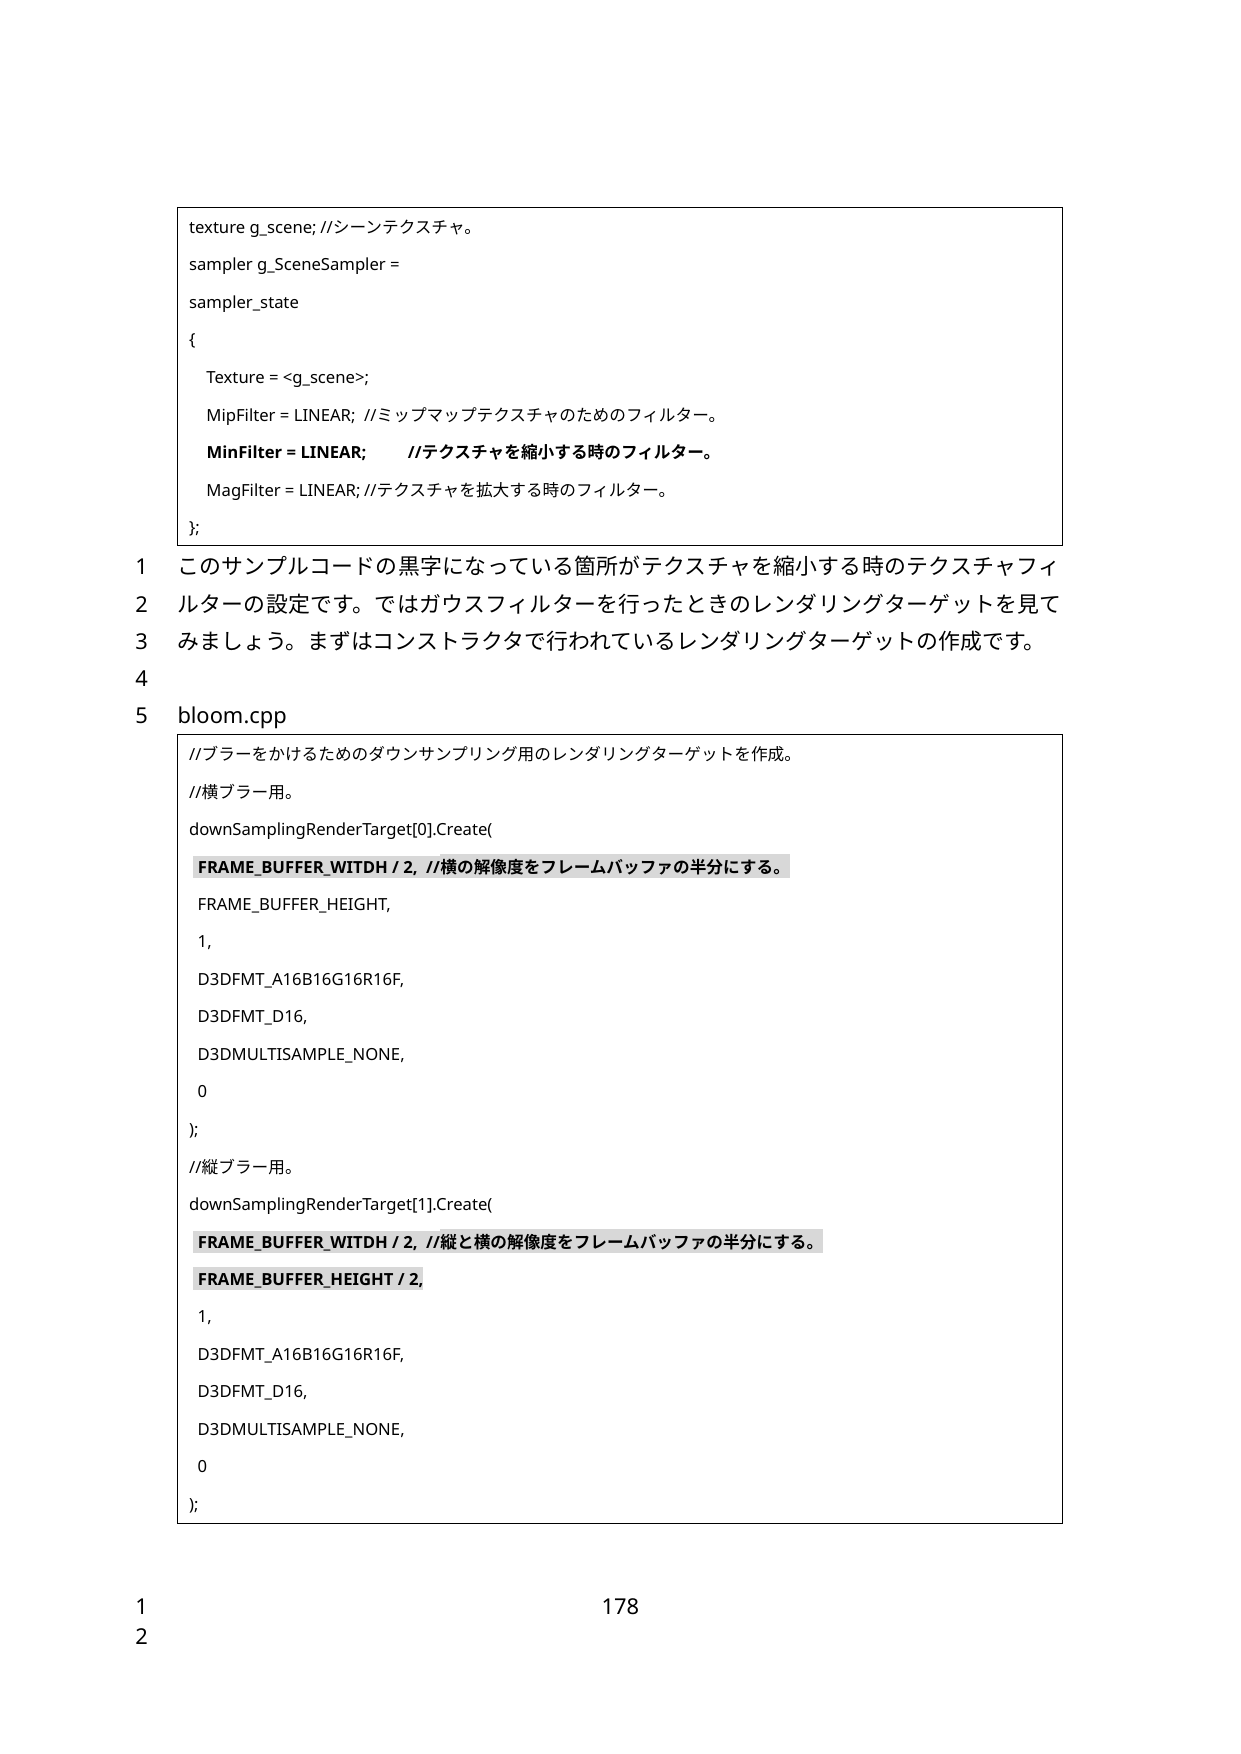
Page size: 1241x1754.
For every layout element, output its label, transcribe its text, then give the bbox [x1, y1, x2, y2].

table_header texture g_scene; //シーンテクスチャ。 sampler g_SceneSampler = sampler_state { Texture = <g_scene>; MipFilter = LINEAR; //ミップマップテクスチャのためのフィルター。 MinFilter = LINEAR; //テクスチャを縮小する時のフィルター。 MagFilter = LINEAR; //テクスチャを拡大する時のフィルター。 }; [178, 208, 1062, 545]
table_header //ブラーをかけるためのダウンサンプリング用のレンダリングターゲットを作成。 //横ブラー用。 downSamplingRenderTarget[0].Create( FRAME_BUFFER_WITDH / 2, //横の解像度をフレームバッファの半分にする。 FRAME_BUFFER_HEIGHT, 1, D3DFMT_A16B16G16R16F, D3DFMT_D16, D3DMULTISAMPLE_NONE, 0 ); //縦ブラー用。 downSamplingRenderTarget[1].Create( FRAME_BUFFER_WITDH / 2, //縦と横の解像度をフレームバッファの半分にする。 FRAME_BUFFER_HEIGHT / 2, 1, D3DFMT_A16B16G16R16F, D3DFMT_D16, D3DMULTISAMPLE_NONE, 0 ); [178, 735, 1062, 1522]
text このサンプルコードの黒字になっている箇所がテクスチャを縮小する時のテクスチャフィルターの設定です。ではガウスフィルターを行ったときのレンダリングターゲットを見てみましょう。まずはコンストラクタで行われているレンダリングターゲットの作成です。 [177, 546, 1063, 659]
text bloom.cpp [177, 696, 1063, 734]
